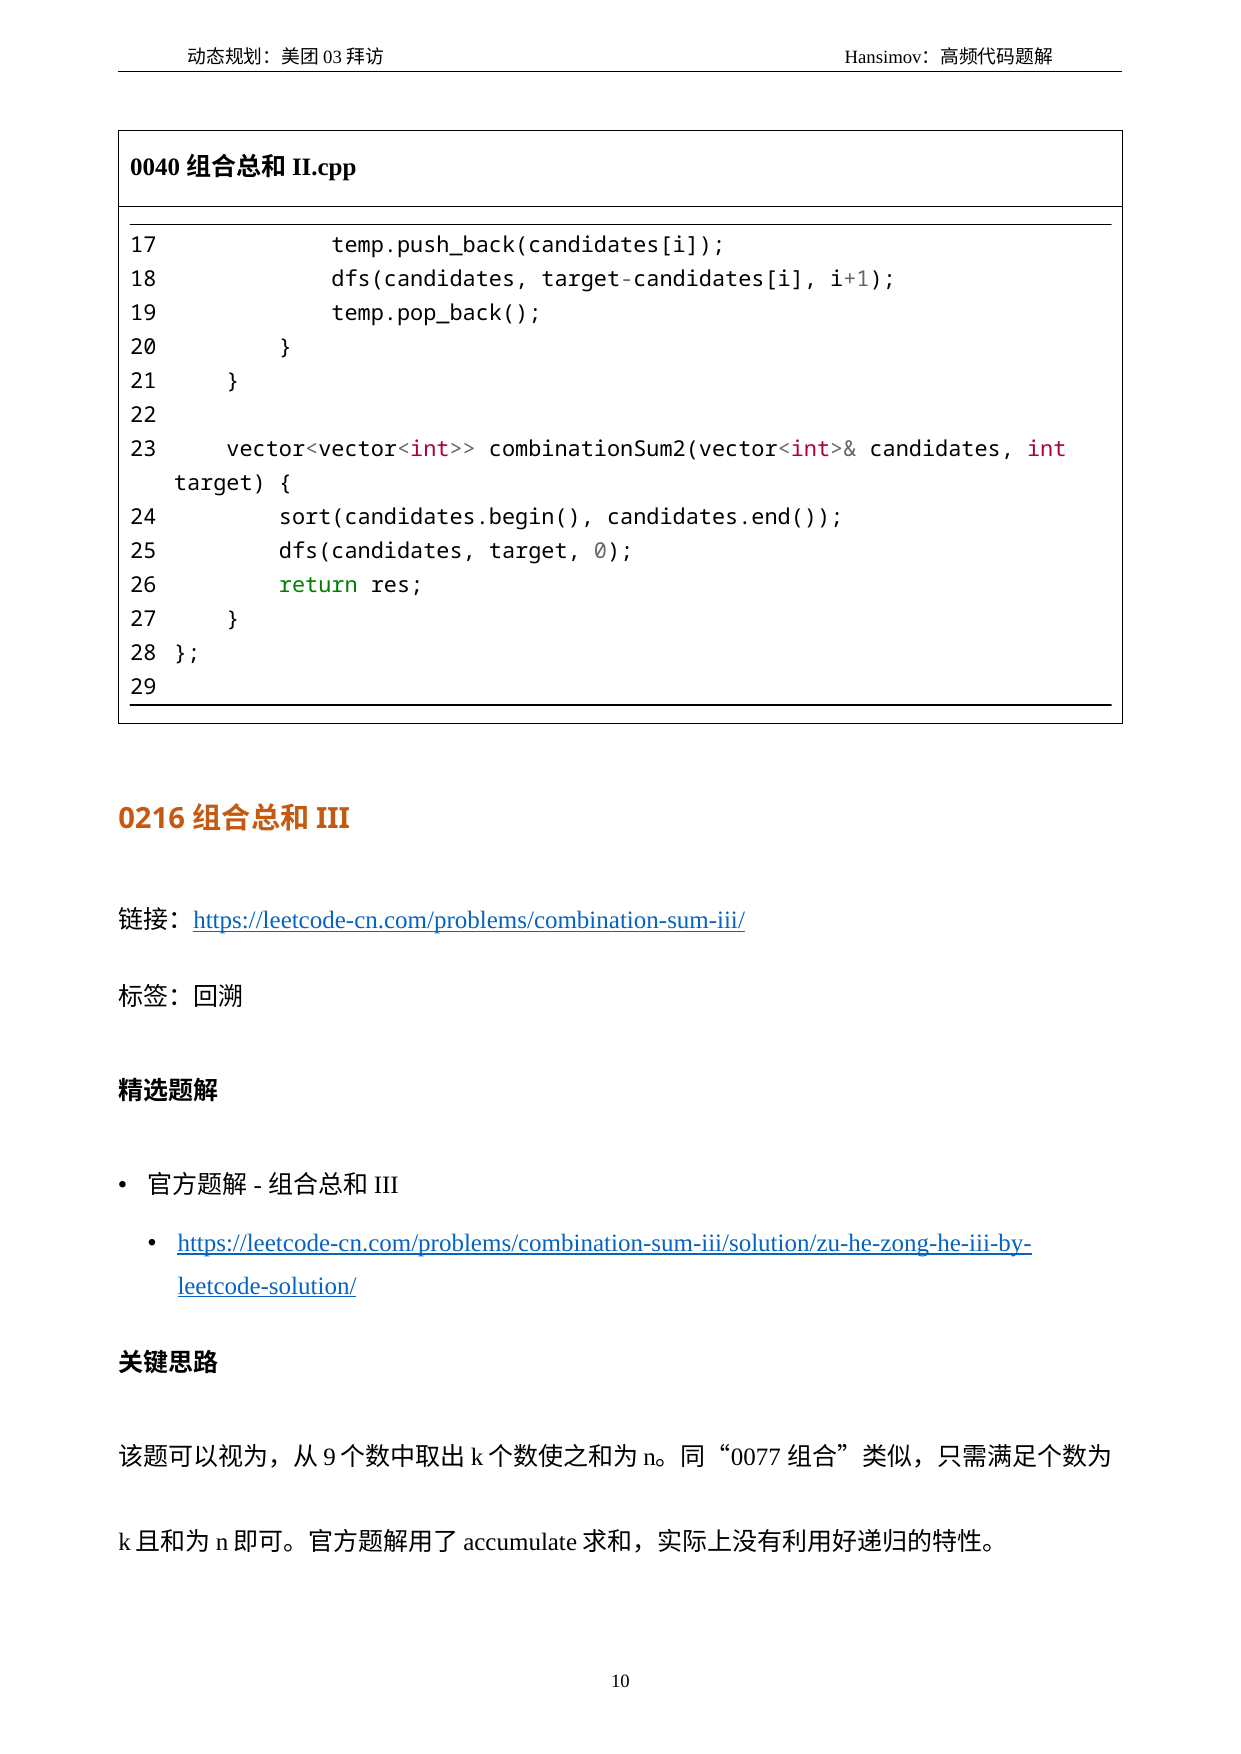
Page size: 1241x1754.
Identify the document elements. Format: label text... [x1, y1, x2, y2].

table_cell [119, 207, 1122, 723]
subtitle 0216 组合总和 III [118, 782, 1097, 850]
text 标签：回溯 [118, 961, 1122, 1029]
subtitle 精选题解 [118, 1055, 1097, 1123]
text 官方题解 - 组合总和 III [118, 1149, 1122, 1217]
subtitle 关键思路 [118, 1326, 1097, 1394]
text 链接：https://leetcode-cn.com/problems/combination-sum-iii/ [118, 884, 1122, 952]
text 该题可以视为，从9个数中取出k个数使之和为n。同“0077 组合”类似，只需满足个数为k且和为n即可。官方题解用了accumulate求和，实际上没有利用好递归的特性。 [118, 1420, 1122, 1573]
text https://leetcode-cn.com/problems/combination-sum-iii/solution/zu-he-zong-he-iii-by-leetcode-solution/ [148, 1226, 1122, 1302]
table_header 0040 组合总和 II.cpp [119, 131, 1122, 206]
